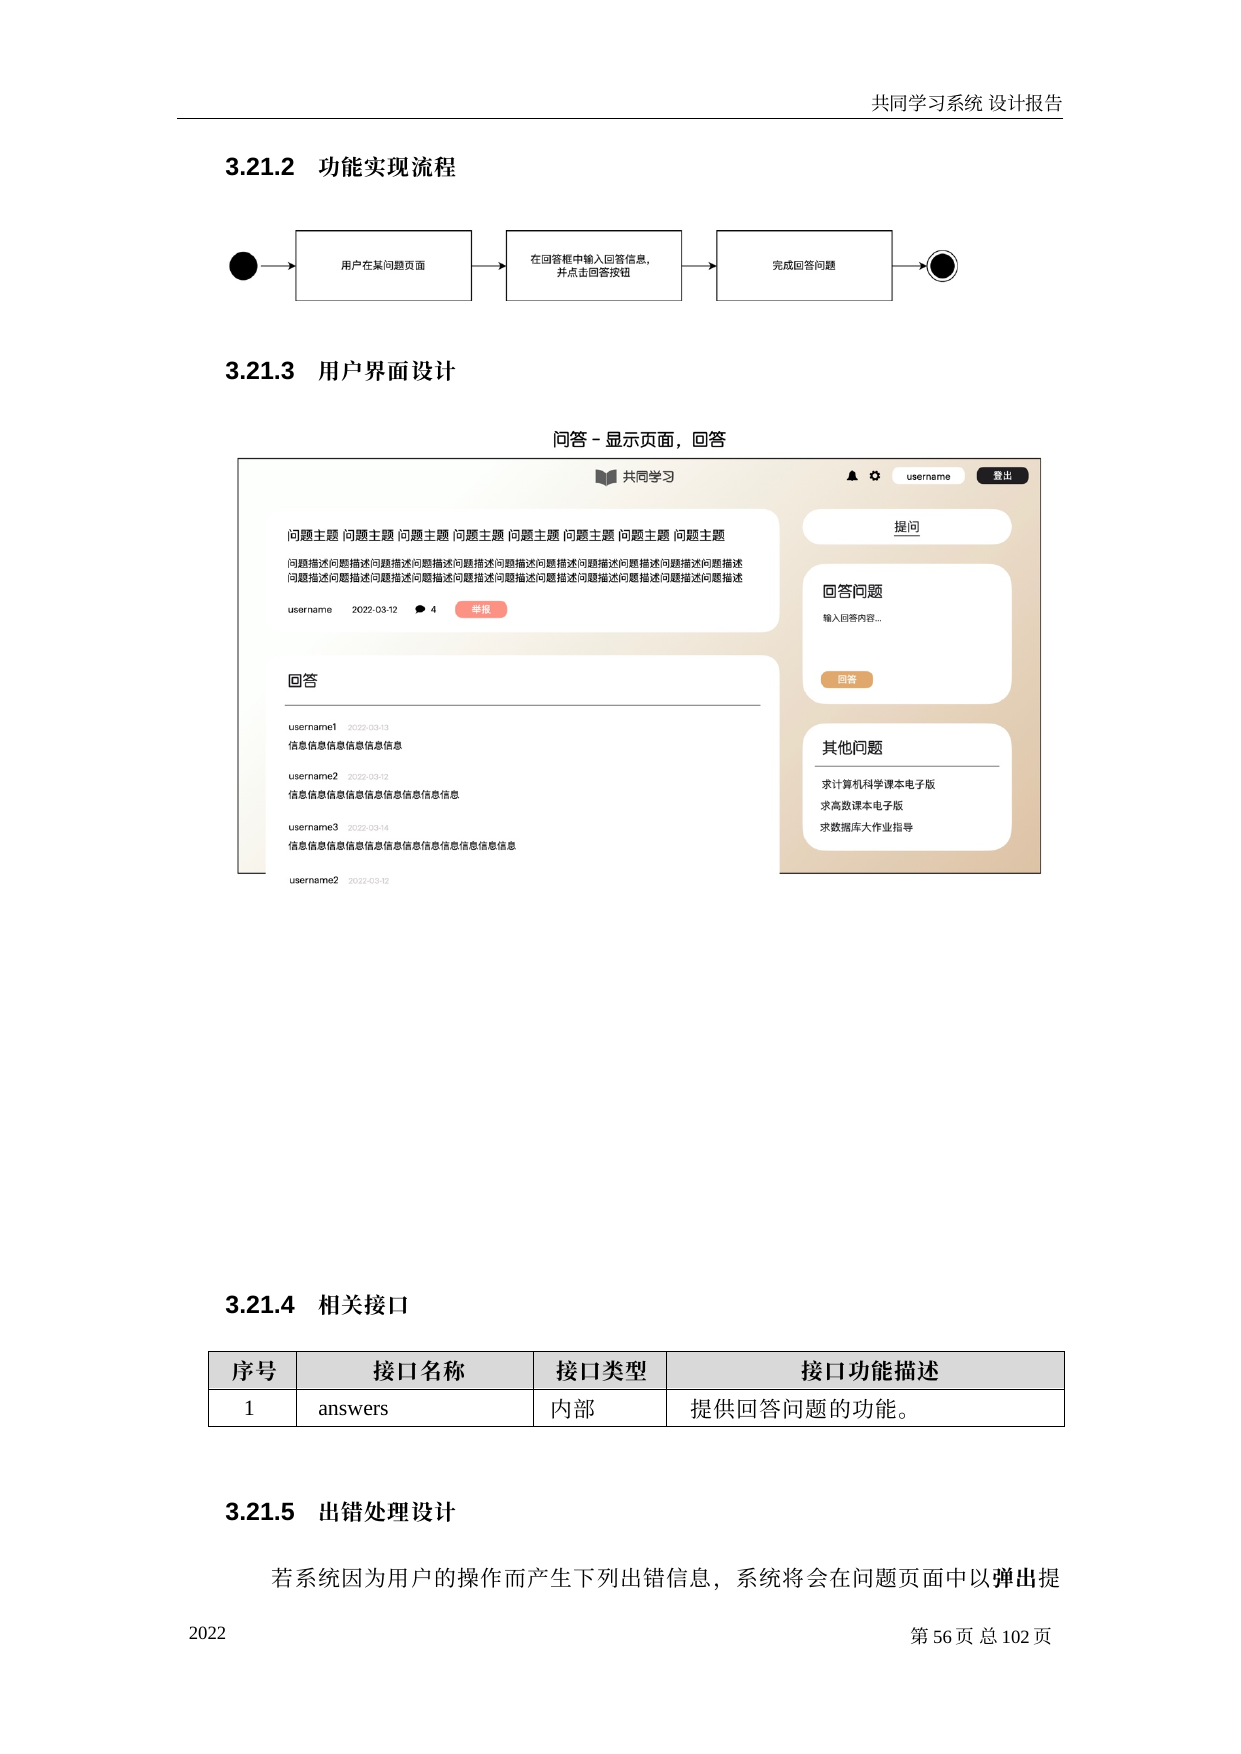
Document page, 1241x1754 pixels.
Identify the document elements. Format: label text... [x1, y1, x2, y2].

table_cell 提供回答问题的功能。 [667, 1390, 1064, 1426]
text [222, 1558, 1061, 1595]
picture [225, 419, 1053, 885]
table_header 接口名称 [297, 1352, 533, 1388]
picture [225, 230, 958, 301]
table_cell answers [297, 1390, 533, 1426]
subtitle 相关接口 [208, 1285, 1061, 1322]
table_header 序号 [209, 1352, 296, 1388]
table_cell 1 [209, 1390, 296, 1426]
table_header 接口功能描述 [667, 1352, 1064, 1388]
table_header 接口类型 [534, 1352, 666, 1388]
table_cell 内部 [534, 1390, 666, 1426]
subtitle 出错处理设计 [208, 1493, 1061, 1529]
subtitle 功能实现流程 [208, 148, 1061, 184]
subtitle 用户界面设计 [208, 352, 1061, 388]
